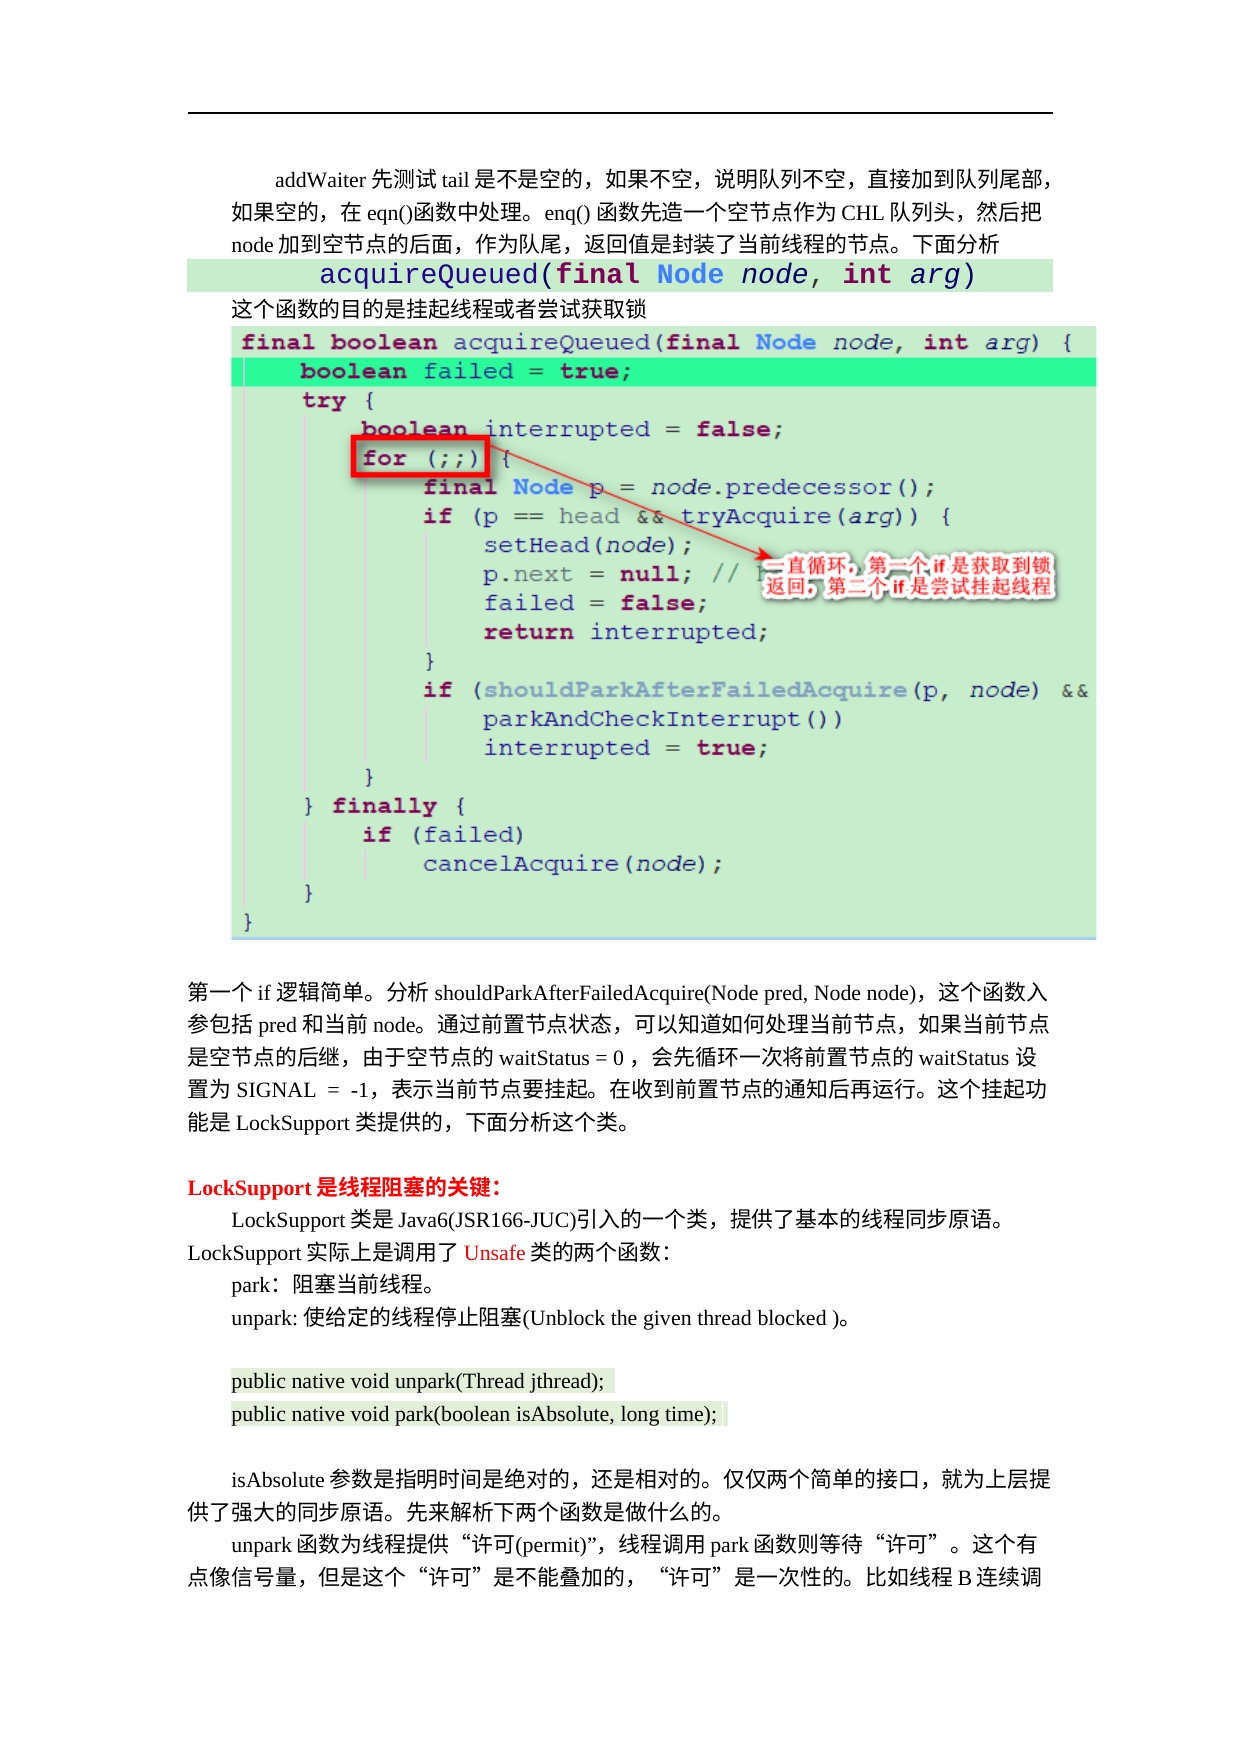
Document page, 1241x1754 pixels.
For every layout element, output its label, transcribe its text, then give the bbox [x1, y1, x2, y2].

text unpark: 使给定的线程停止阻塞(Unblock the given thread blocked )。 [187, 1299, 1053, 1332]
text acquireQueued(final Node node, int arg) [187, 259, 1053, 292]
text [187, 1527, 1053, 1592]
text public native void unpark(Thread jthread); [187, 1364, 1053, 1397]
text public native void park(boolean isAbsolute, long time); [187, 1397, 1053, 1429]
text 这个函数的目的是挂起线程或者尝试获取锁 [231, 292, 1053, 326]
text park：阻塞当前线程。 [187, 1267, 1053, 1299]
text addWaiter 先测试tail是不是空的，如果不空，说明队列不空，直接加到队列尾部，如果空的，在eqn()函数中处理。enq() 函数先造一个空节点作为CHL队列头，然后把node加到空节点的后面，作为队尾，返回值是封装了当前线程的节点。下面分析 [231, 162, 1053, 259]
text LockSupport类是Java6(JSR166-JUC)引入的一个类，提供了基本的线程同步原语。LockSupport实际上是调用了Unsafe类的两个函数： [187, 1202, 1053, 1267]
text isAbsolute参数是指明时间是绝对的，还是相对的。仅仅两个简单的接口，就为上层提供了强大的同步原语。先来解析下两个函数是做什么的。 [187, 1462, 1053, 1527]
text LockSupport是线程阻塞的关键： [187, 1169, 1053, 1202]
text 第一个if 逻辑简单。分析 shouldParkAfterFailedAcquire(Node pred, Node node)，这个函数入参包括 pred 和当前 node。通过前置节点状态，可以知道如何处理当前节点，如果当前节点是空节点的后继，由于空节点的 waitStatus = 0 ，会先循环一次将前置节点的waitStatus 设置为 SIGNAL = -1，表示当前节点要挂起。在收到前置节点的通知后再运行。这个挂起功能是LockSupport 类提供的，下面分析这个类。 [187, 974, 1053, 1137]
picture [231, 326, 1097, 940]
